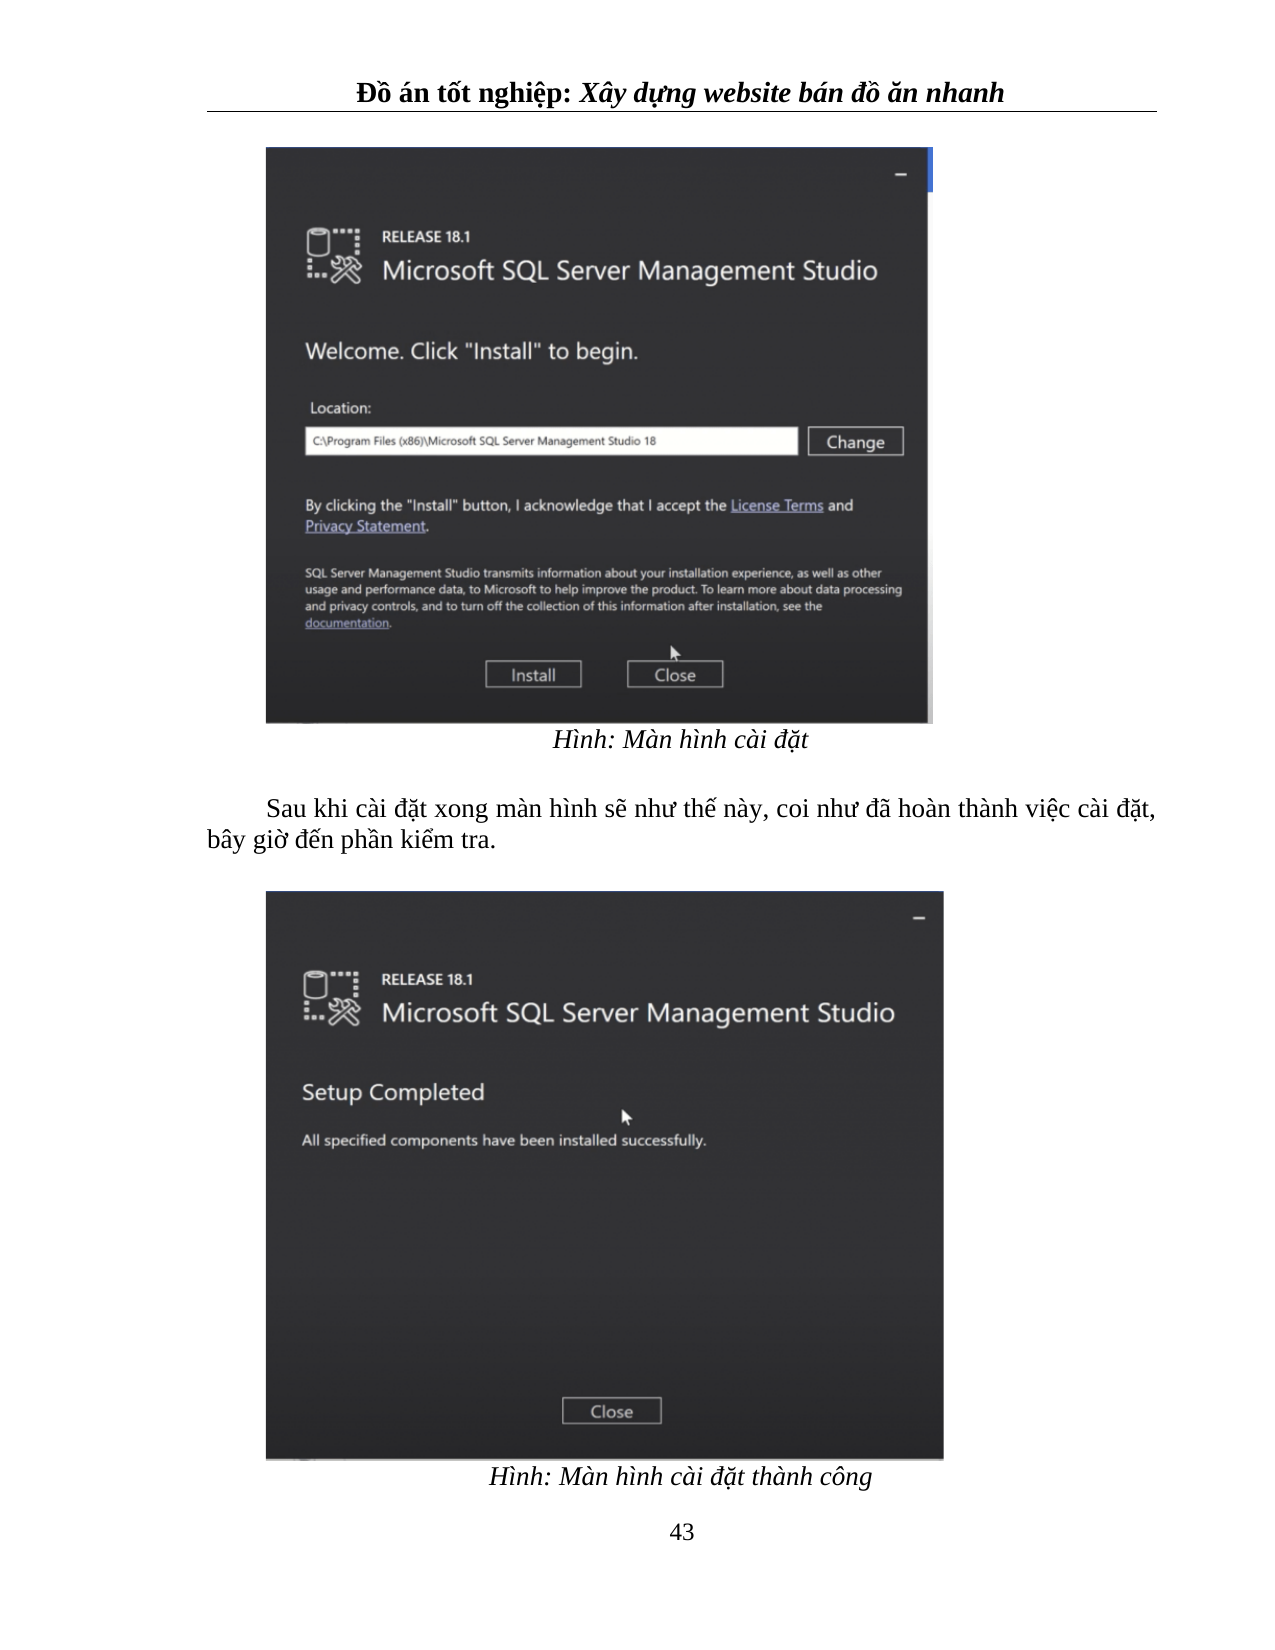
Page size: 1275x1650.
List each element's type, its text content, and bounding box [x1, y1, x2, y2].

text Hình: Màn hình cài đặt thành công [207, 1460, 1157, 1491]
picture [265, 147, 933, 724]
picture [265, 891, 944, 1461]
text Hình: Màn hình cài đặt [207, 723, 1157, 754]
text Sau khi cài đặt xong màn hình sẽ như thế này, coi như đã hoàn thành việc cài đặt, bây giờ đến phần kiểm tra. [207, 792, 1157, 854]
